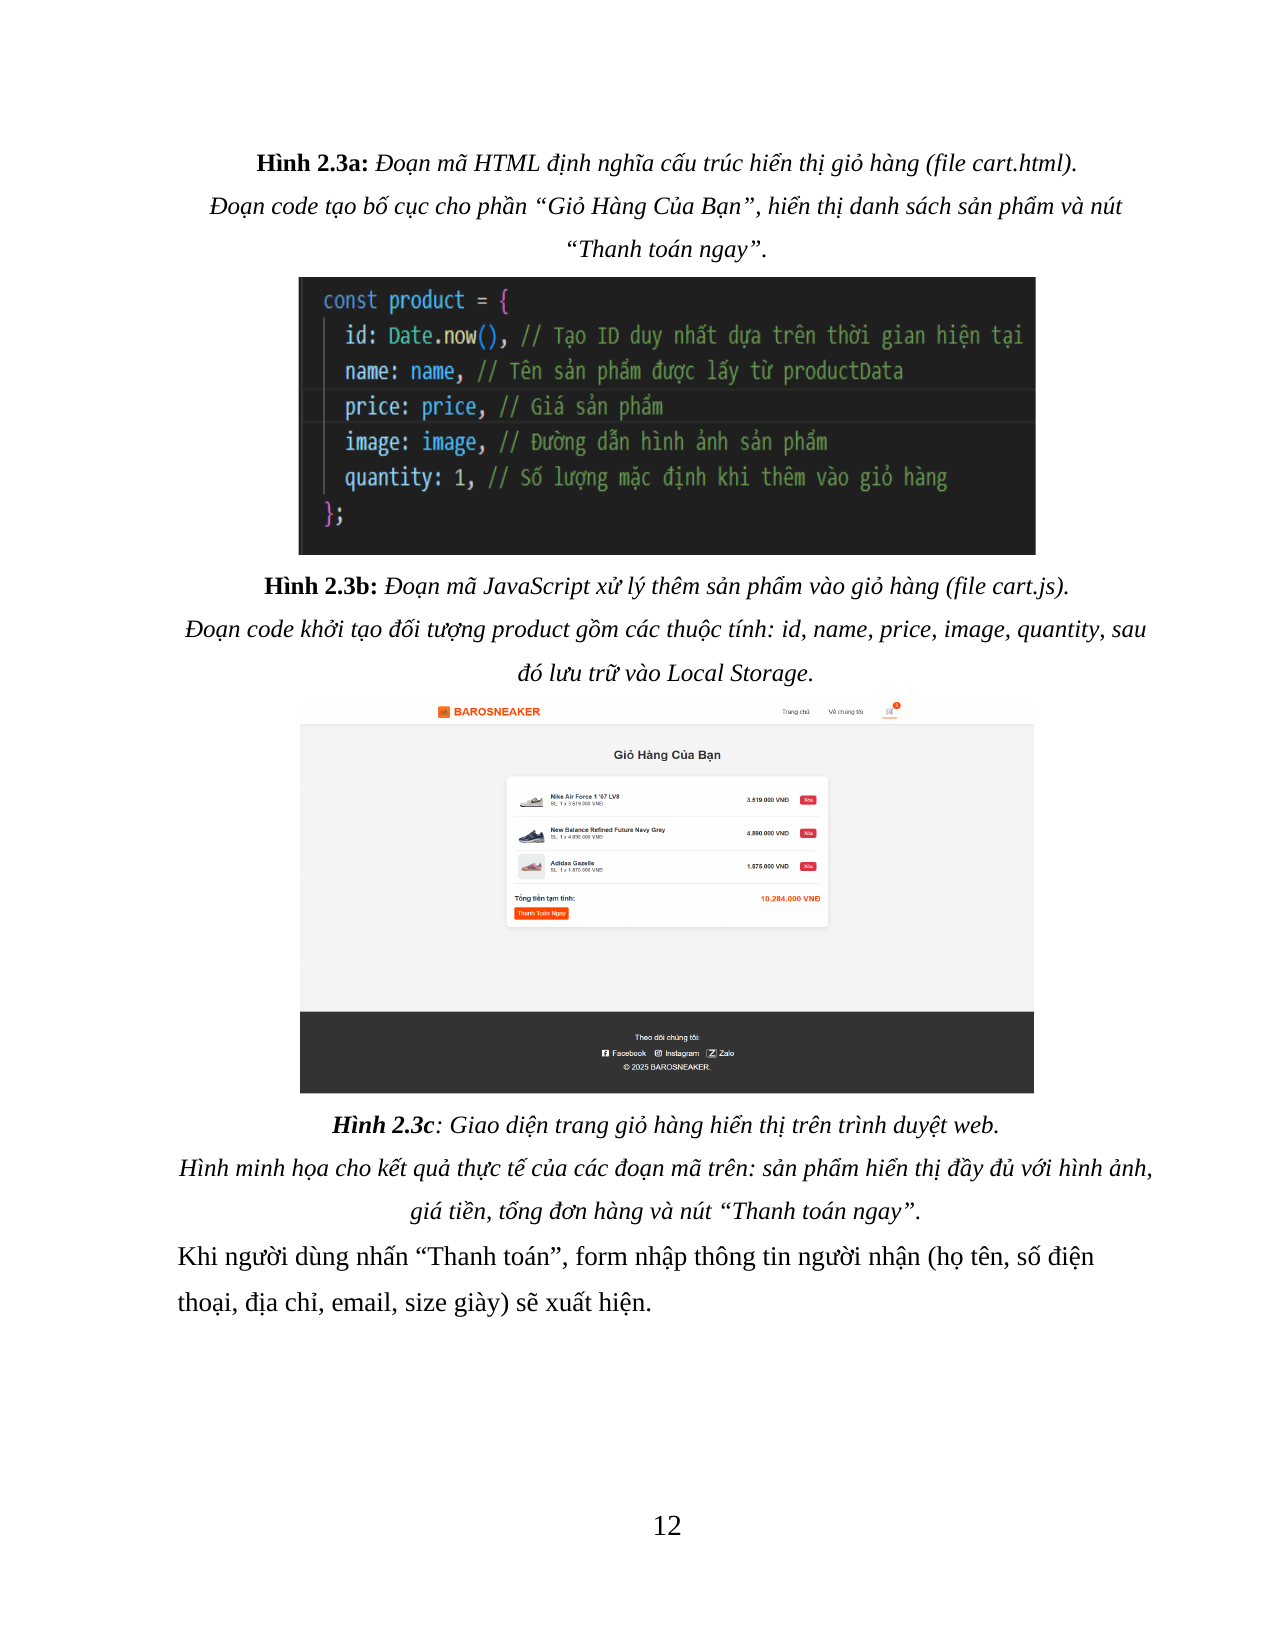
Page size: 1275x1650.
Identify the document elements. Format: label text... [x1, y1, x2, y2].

picture [300, 700, 1034, 1094]
text Hình 2.3c: Giao diện trang giỏ hàng hiển thị trên trình duyệt web. Hình minh họa cho kết quả thực tế của các đoạn mã trên: sản phẩm hiển thị đầy đủ với hình ảnh, giá tiền, tổng đơn hàng và nút “Thanh toán ngay”. [177, 1110, 1157, 1225]
text Khi người dùng nhấn “Thanh toán”, form nhập thông tin người nhận (họ tên, số điện thoại, địa chỉ, email, size giày) sẽ xuất hiện. [177, 1239, 1157, 1317]
text Hình 2.3b: Đoạn mã JavaScript xử lý thêm sản phẩm vào giỏ hàng (file cart.js). Đoạn code khởi tạo đối tượng product gồm các thuộc tính: id, name, price, image, quantity, sau đó lưu trữ vào Local Storage. [177, 571, 1157, 686]
text Hình 2.3a: Đoạn mã HTML định nghĩa cấu trúc hiển thị giỏ hàng (file cart.html). Đoạn code tạo bố cục cho phần “Giỏ Hàng Của Bạn”, hiển thị danh sách sản phẩm và nút “Thanh toán ngay”. [177, 148, 1157, 263]
picture [298, 277, 1036, 555]
